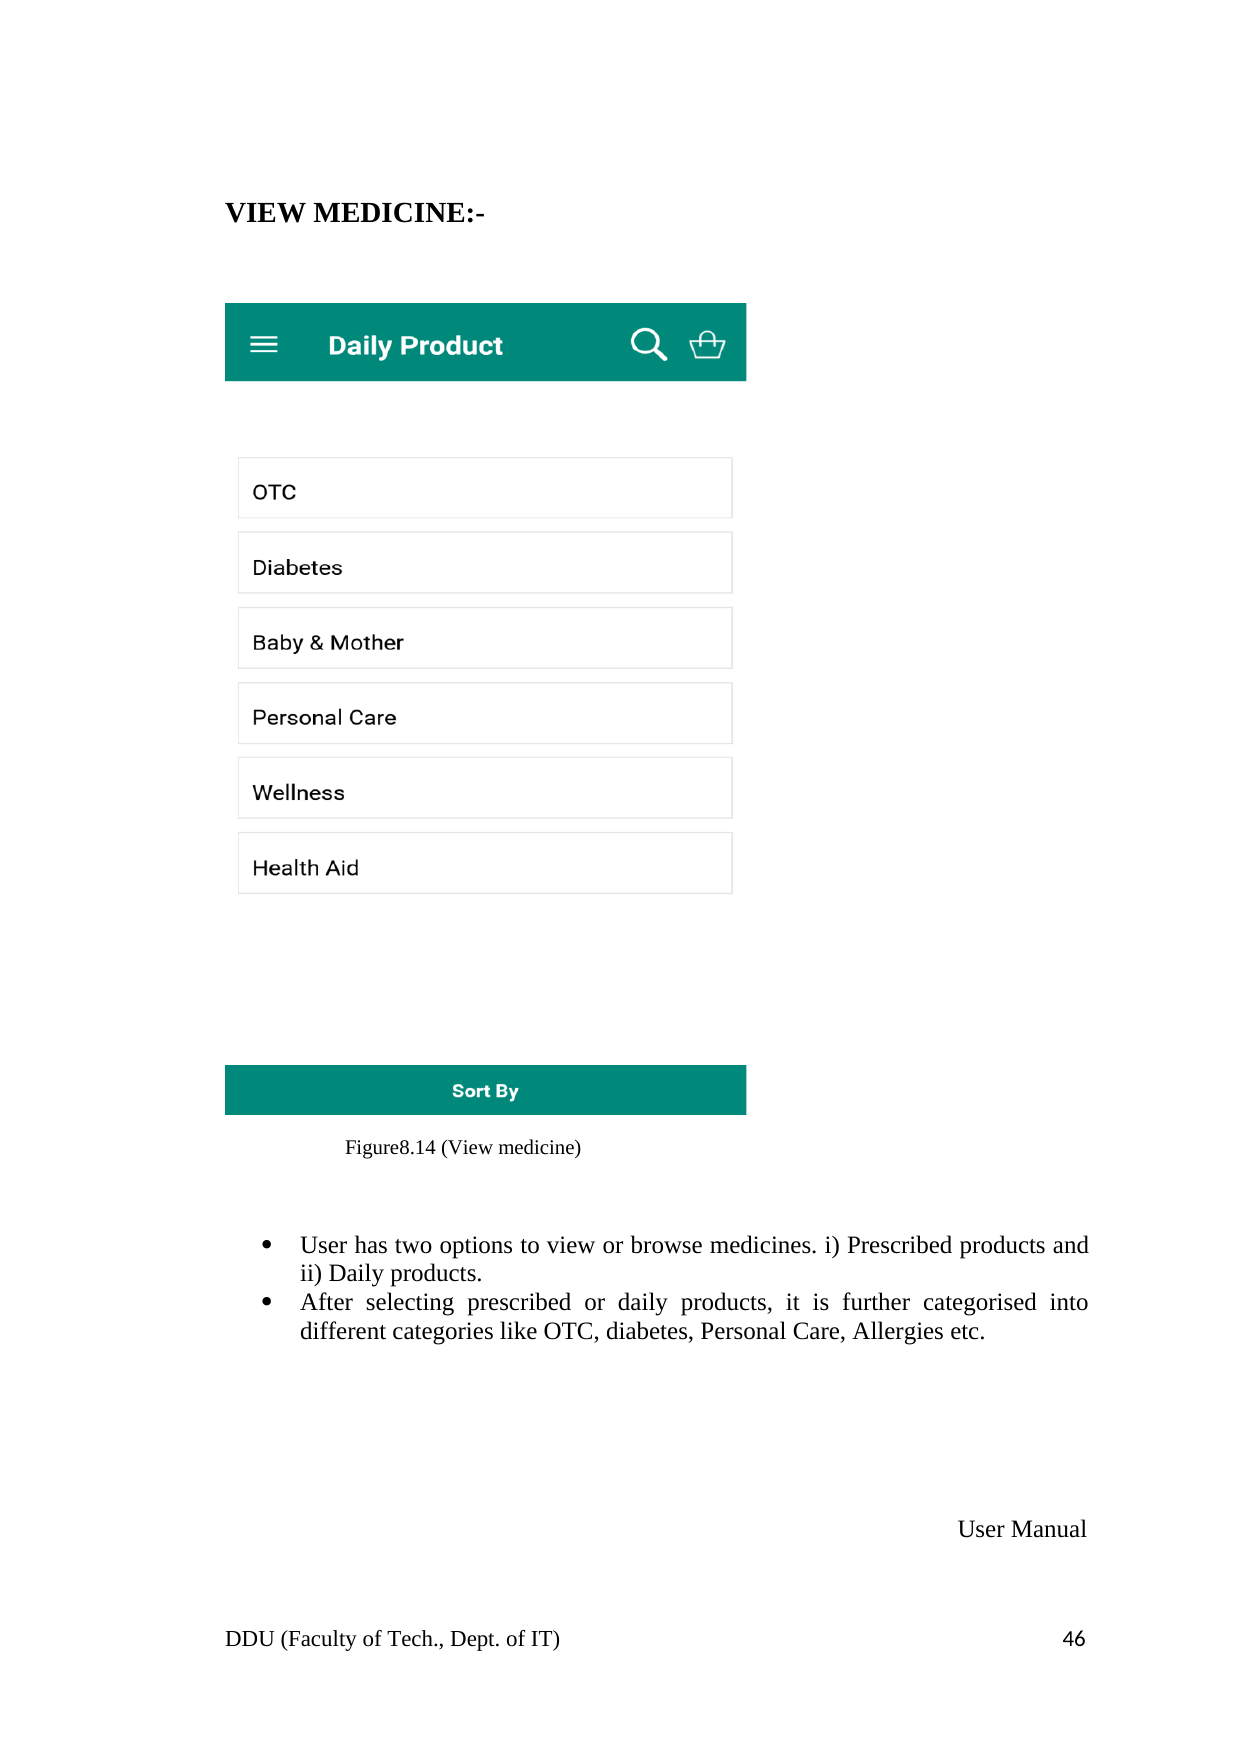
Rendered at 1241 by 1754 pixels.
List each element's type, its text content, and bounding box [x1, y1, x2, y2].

list After selecting prescribed or daily products, it is further categorised into different categories like OTC, diabetes, Personal Care, Allergies etc. [262, 1287, 1090, 1345]
list User has two options to view or browse medicines. i) Prescribed products and ii) Daily products. [262, 1230, 1090, 1287]
text VIEW MEDICINE:- [225, 195, 1090, 228]
picture [225, 303, 747, 1115]
text User Manual [900, 1514, 1090, 1543]
text Figure8.14 (View medicine) [225, 1135, 1090, 1159]
